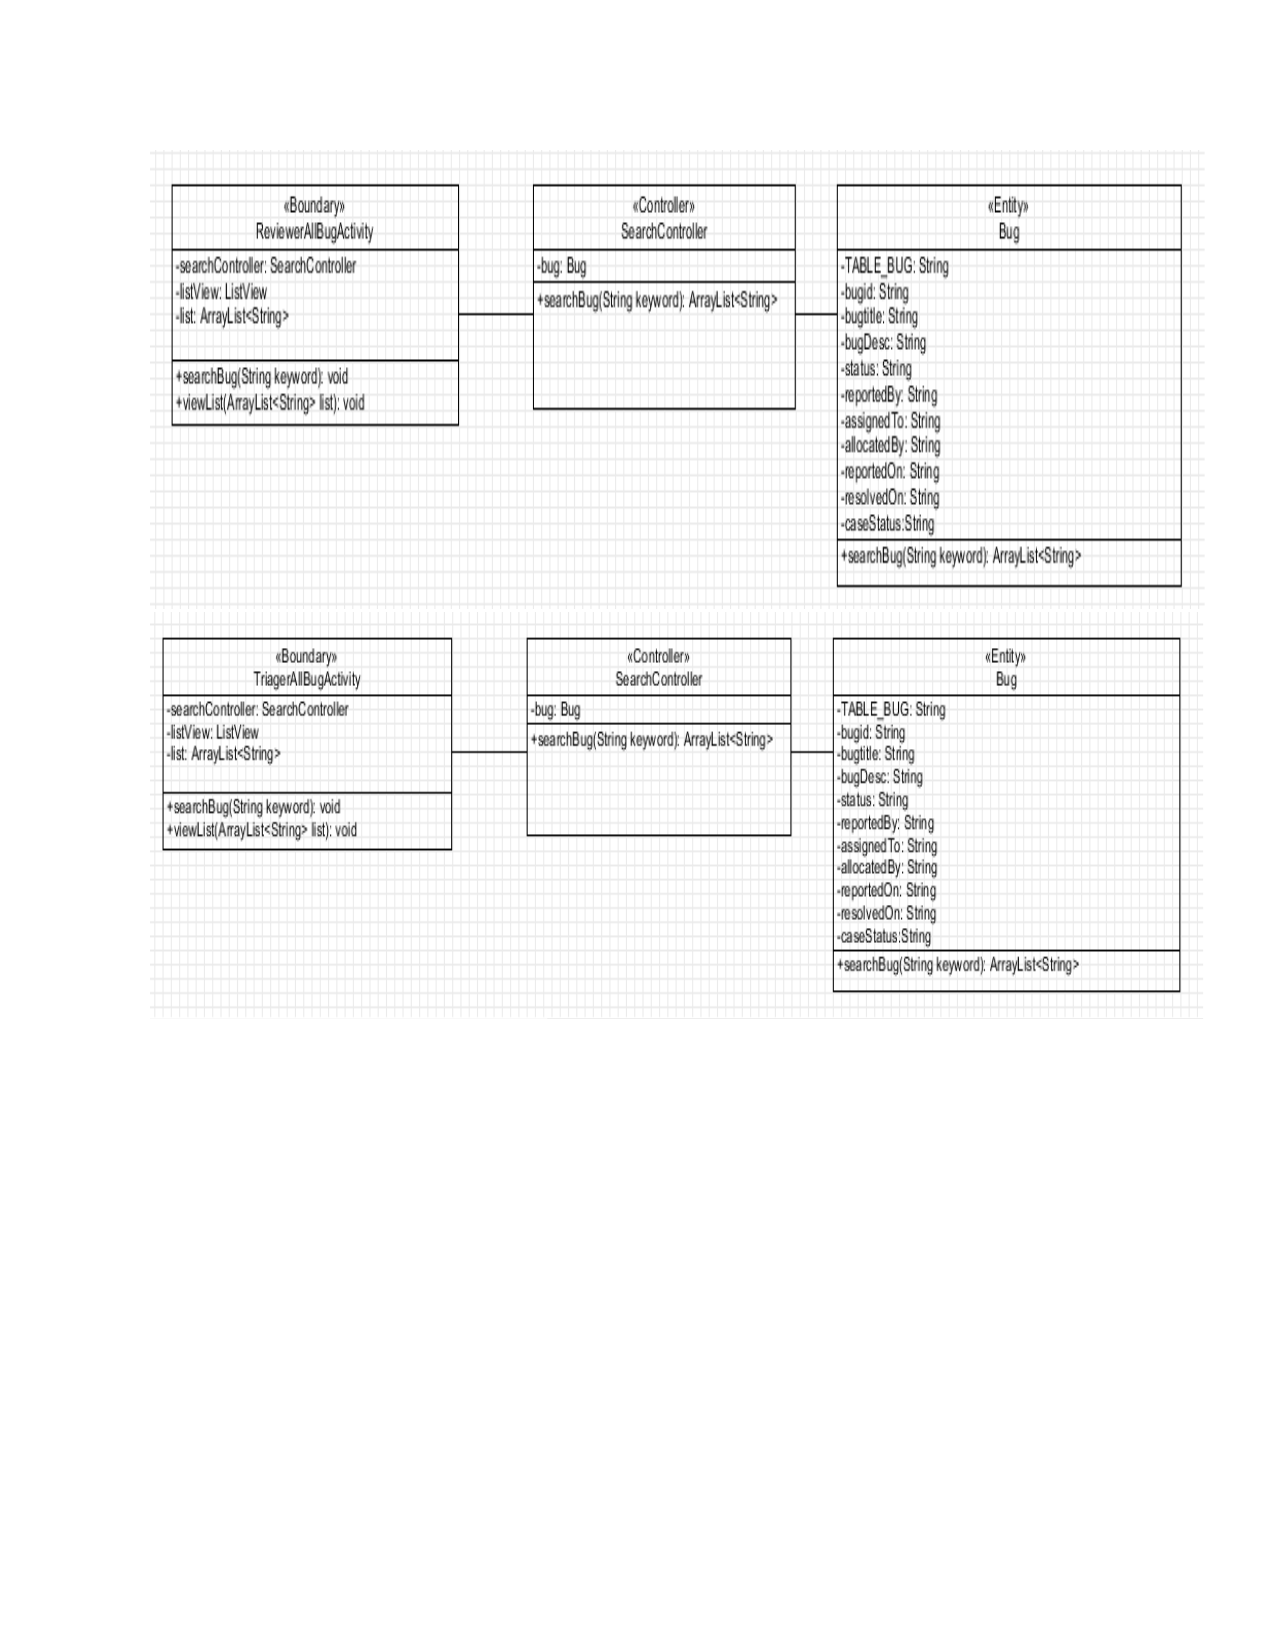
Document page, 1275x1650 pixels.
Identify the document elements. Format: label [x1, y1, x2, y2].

picture [150, 612, 1204, 1019]
picture [150, 150, 1205, 609]
